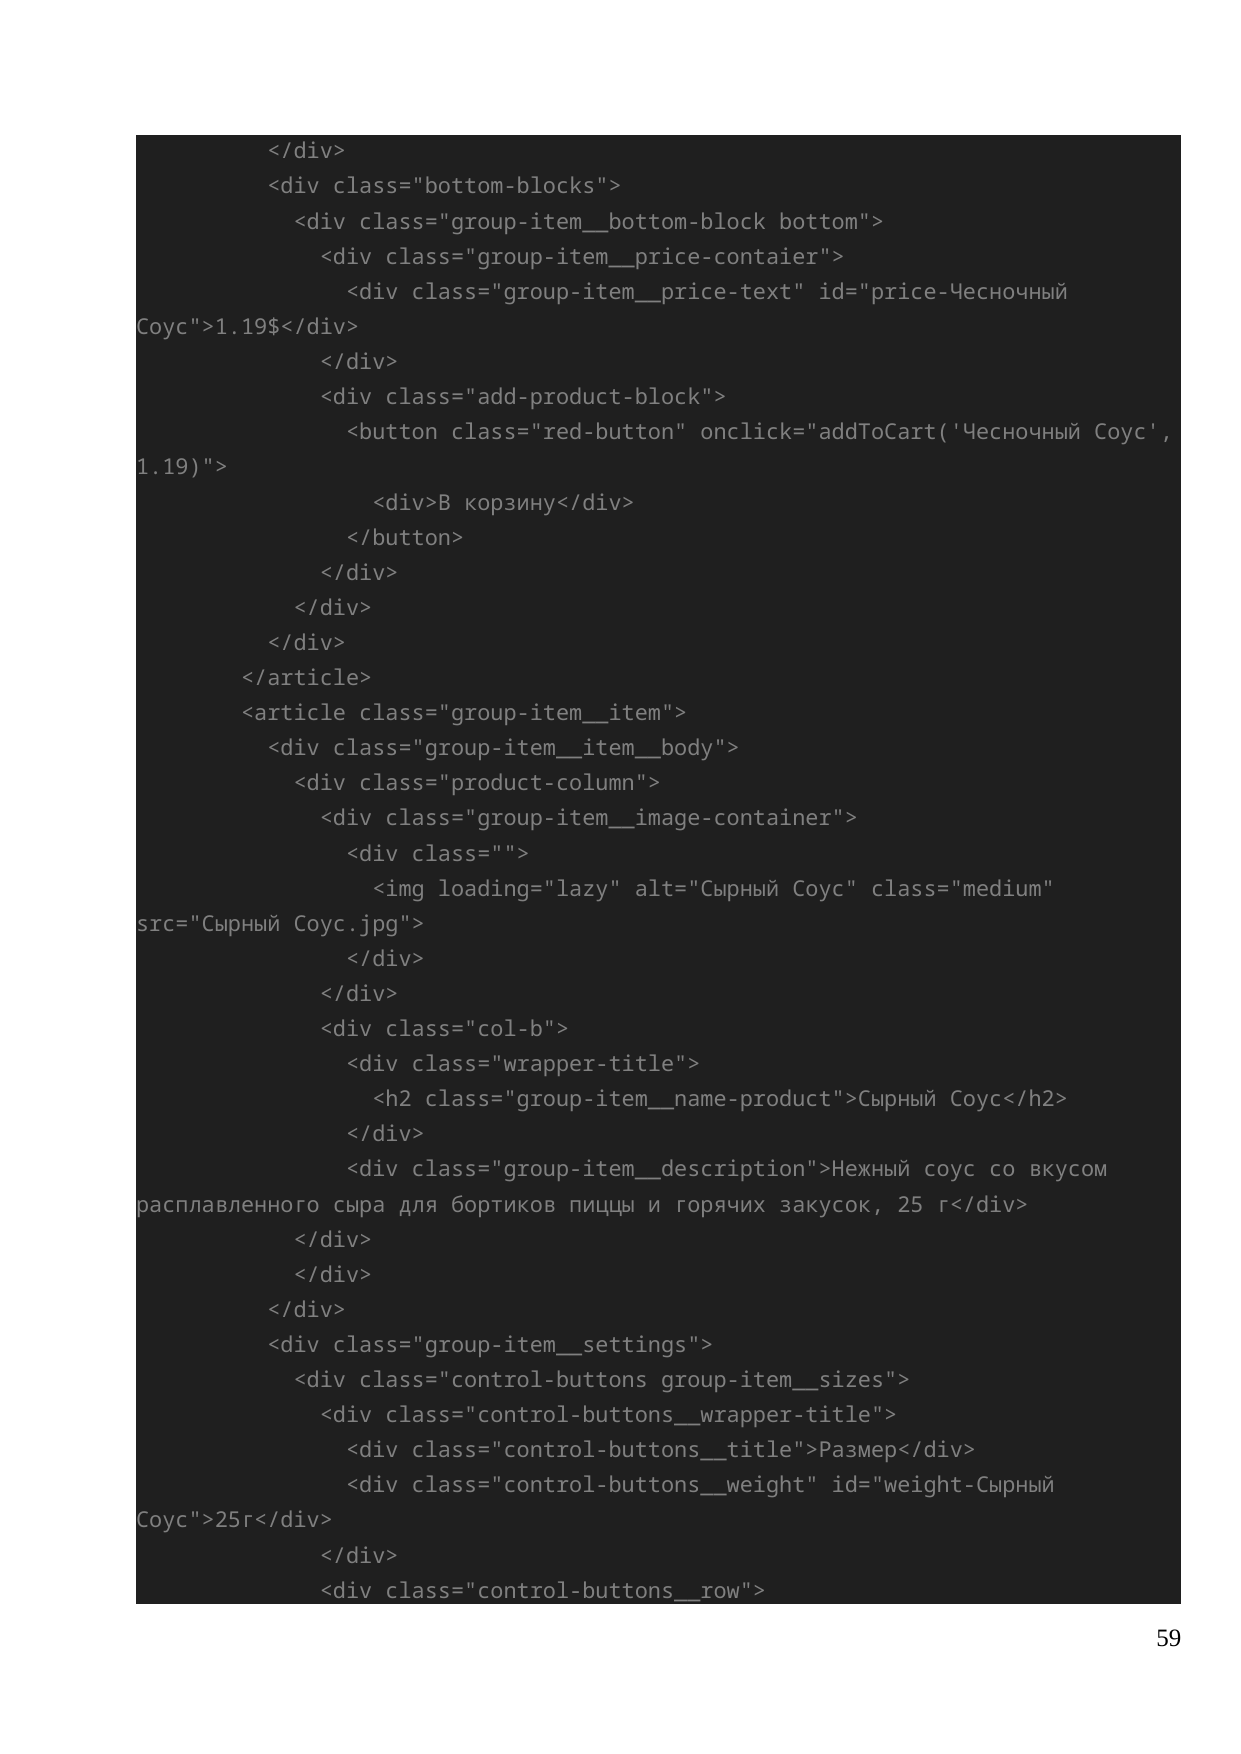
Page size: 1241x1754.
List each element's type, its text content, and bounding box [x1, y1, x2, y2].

text <div class="add-product-block"> [136, 381, 1181, 411]
text <div class="group-item__image-container"> [136, 802, 1181, 832]
text <div class="product-column"> [136, 767, 1181, 797]
text <div class="control-buttons__wrapper-title"> [136, 1399, 1181, 1429]
text </div> [136, 135, 1181, 165]
text </div> [136, 978, 1181, 1008]
text <div class="group-item__price-text" id="price-Чесночный Соус">1.19$</div> [136, 276, 1181, 341]
text <h2 class="group-item__name-product">Сырный Соус</h2> [136, 1083, 1181, 1113]
text </article> [136, 662, 1181, 692]
text <div class="group-item__description">Нежный соус со вкусом расплавленного сыра для бортиков пиццы и горячих закусок, 25 г</div> [136, 1153, 1181, 1218]
text </button> [136, 522, 1181, 551]
text <div class="group-item__item__body"> [136, 732, 1181, 762]
text <button class="red-button" onclick="addToCart('Чесночный Соус', 1.19)"> [136, 416, 1181, 481]
text </div> [136, 557, 1181, 586]
text <div class="control-buttons__title">Размер</div> [136, 1434, 1181, 1464]
text <div class="col-b"> [136, 1013, 1181, 1043]
text </div> [136, 1294, 1181, 1324]
text <article class="group-item__item"> [136, 697, 1181, 727]
text <div class="control-buttons__weight" id="weight-Сырный Соус">25г</div> [136, 1469, 1181, 1534]
text </div> [136, 592, 1181, 622]
text </div> [136, 627, 1181, 657]
text <div class="group-item__price-contaier"> [136, 241, 1181, 271]
text <div class="bottom-blocks"> [136, 171, 1181, 200]
text <div class="wrapper-title"> [136, 1048, 1181, 1078]
text </div> [136, 1118, 1181, 1148]
text <div class="group-item__bottom-block bottom"> [136, 206, 1181, 235]
text <div>В корзину</div> [136, 486, 1181, 516]
text <div class=""> [136, 837, 1181, 867]
text </div> [136, 943, 1181, 973]
text <div class="group-item__settings"> [136, 1329, 1181, 1359]
text <img loading="lazy" alt="Сырный Соус" class="medium" src="Сырный Соус.jpg"> [136, 873, 1181, 937]
text <div class="control-buttons group-item__sizes"> [136, 1364, 1181, 1394]
text </div> [136, 1224, 1181, 1253]
text </div> [136, 1259, 1181, 1288]
text </div> [136, 1539, 1181, 1569]
text </div> [136, 346, 1181, 376]
text <div class="control-buttons__row"> [136, 1575, 1181, 1604]
